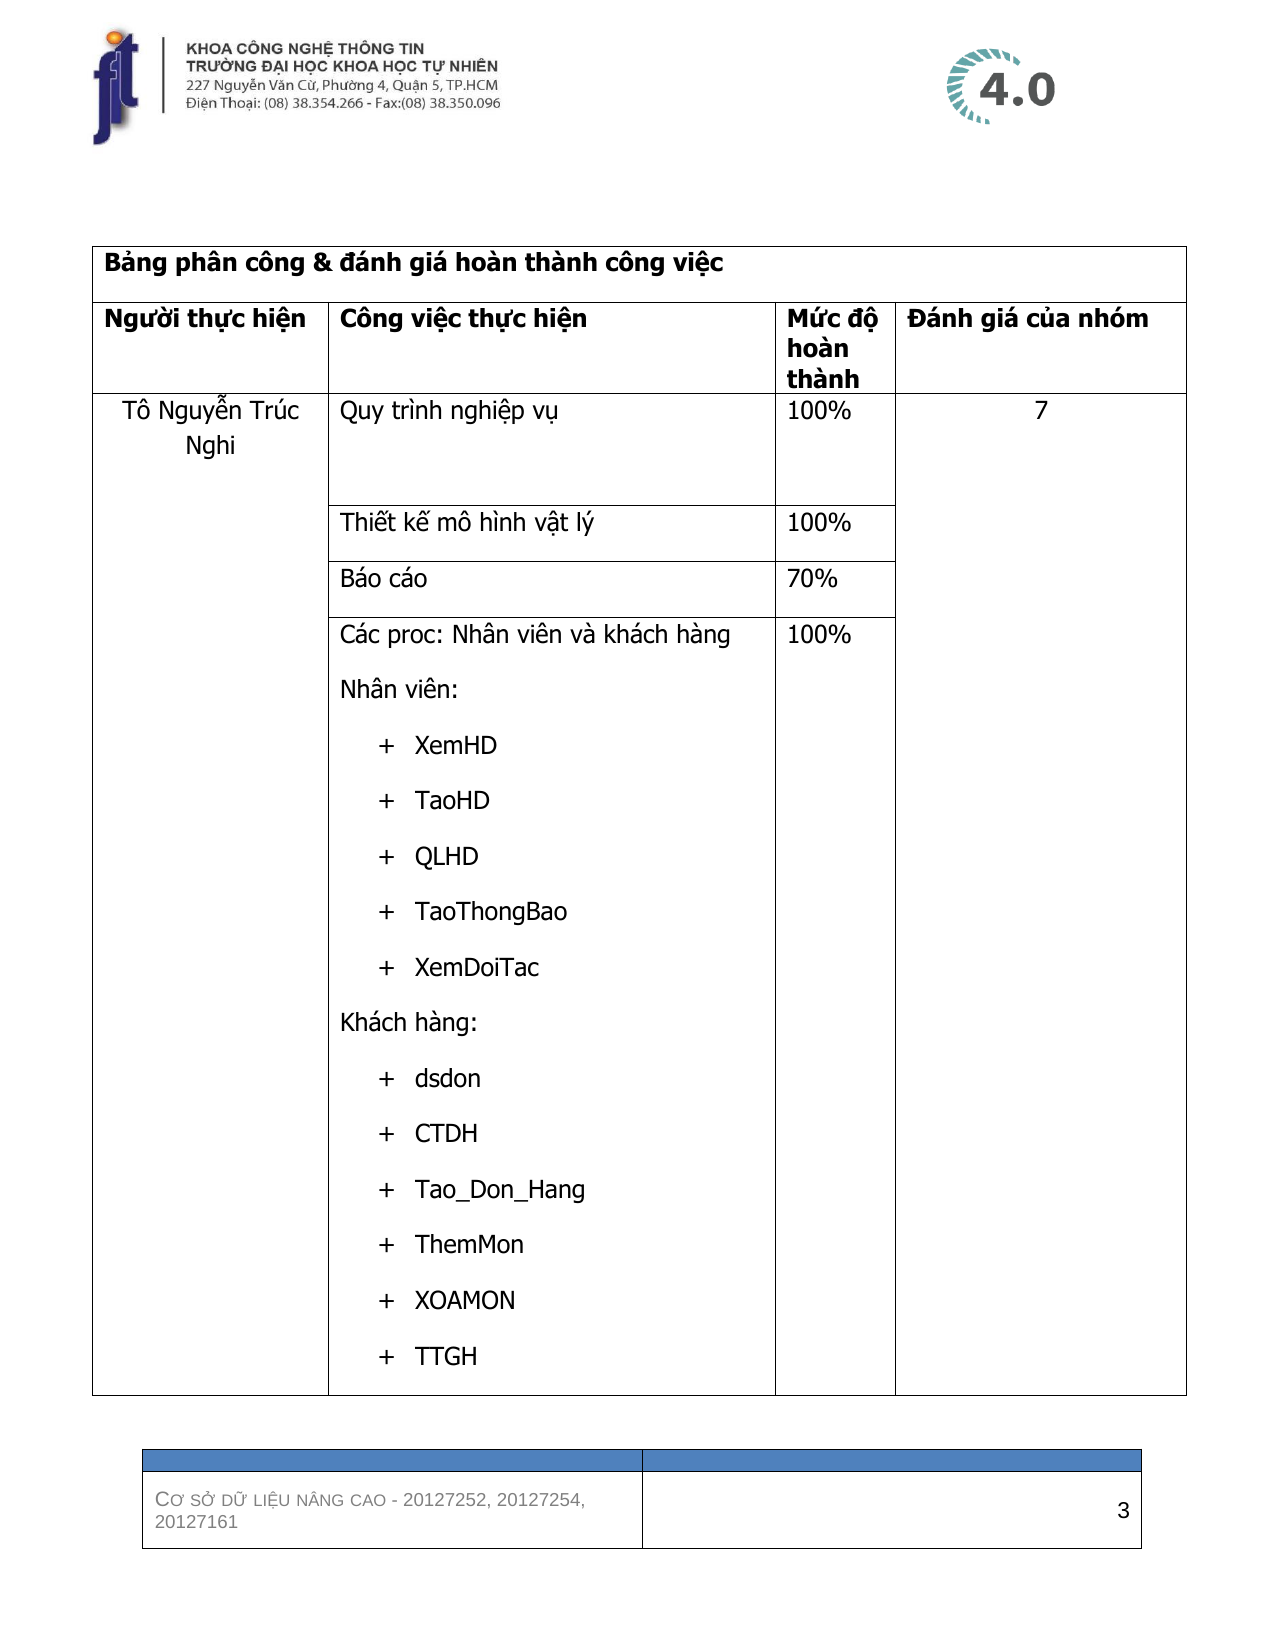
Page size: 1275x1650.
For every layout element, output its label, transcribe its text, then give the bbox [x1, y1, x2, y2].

table_cell Công việc thực hiện [329, 303, 775, 393]
table_cell Thiết kế mô hình vật lý [329, 506, 775, 561]
table_cell Đánh giá của nhóm [896, 303, 1186, 393]
table_cell Mức độ hoàn thành [776, 303, 895, 393]
table_cell 100% [776, 506, 895, 561]
picture [70, 22, 533, 167]
table_cell Quy trình nghiệp vụ [329, 394, 775, 505]
table_cell Người thực hiện [93, 303, 328, 393]
table_cell 70% [776, 562, 895, 617]
table_cell 100% [776, 618, 895, 1395]
table_cell Báo cáo [329, 562, 775, 617]
picture [920, 41, 1083, 131]
table_cell 7 [896, 394, 1186, 1395]
table_cell 100% [776, 394, 895, 505]
table_cell Tô Nguyễn Trúc Nghi [93, 394, 328, 1395]
table_header Bảng phân công & đánh giá hoàn thành công việc [93, 247, 1186, 302]
